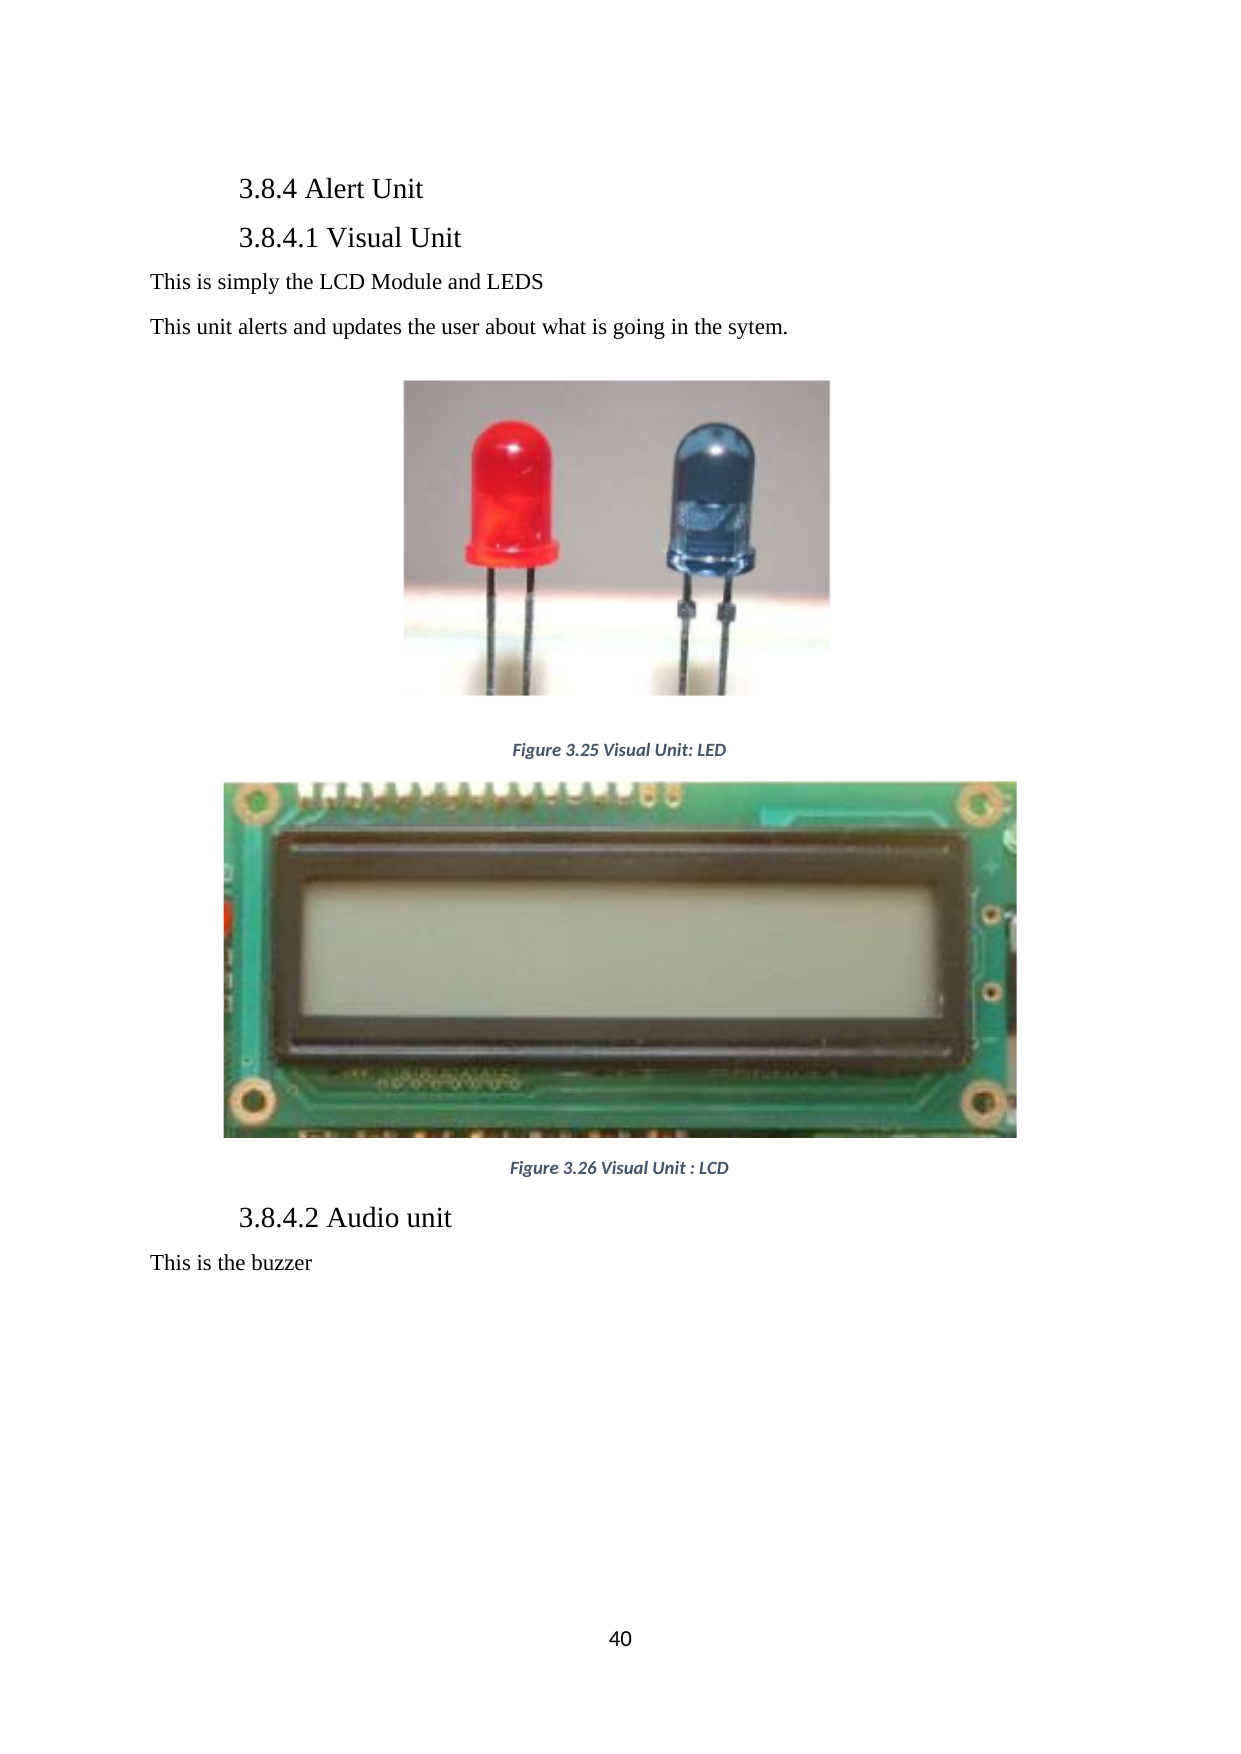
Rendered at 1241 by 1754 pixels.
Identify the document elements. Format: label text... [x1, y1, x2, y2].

picture [362, 357, 878, 720]
picture [223, 781, 1017, 1138]
subtitle 3.8.4.1 Visual Unit [239, 220, 1090, 253]
text This is the buzzer [150, 1249, 1090, 1275]
subtitle 3.8.4 Alert Unit [239, 171, 1090, 205]
text This is simply the LCD Module and LEDS [150, 268, 1090, 295]
text This unit alerts and updates the user about what is going in the sytem. [150, 313, 1090, 339]
subtitle 3.8.4.2 Audio unit [239, 1200, 1090, 1233]
